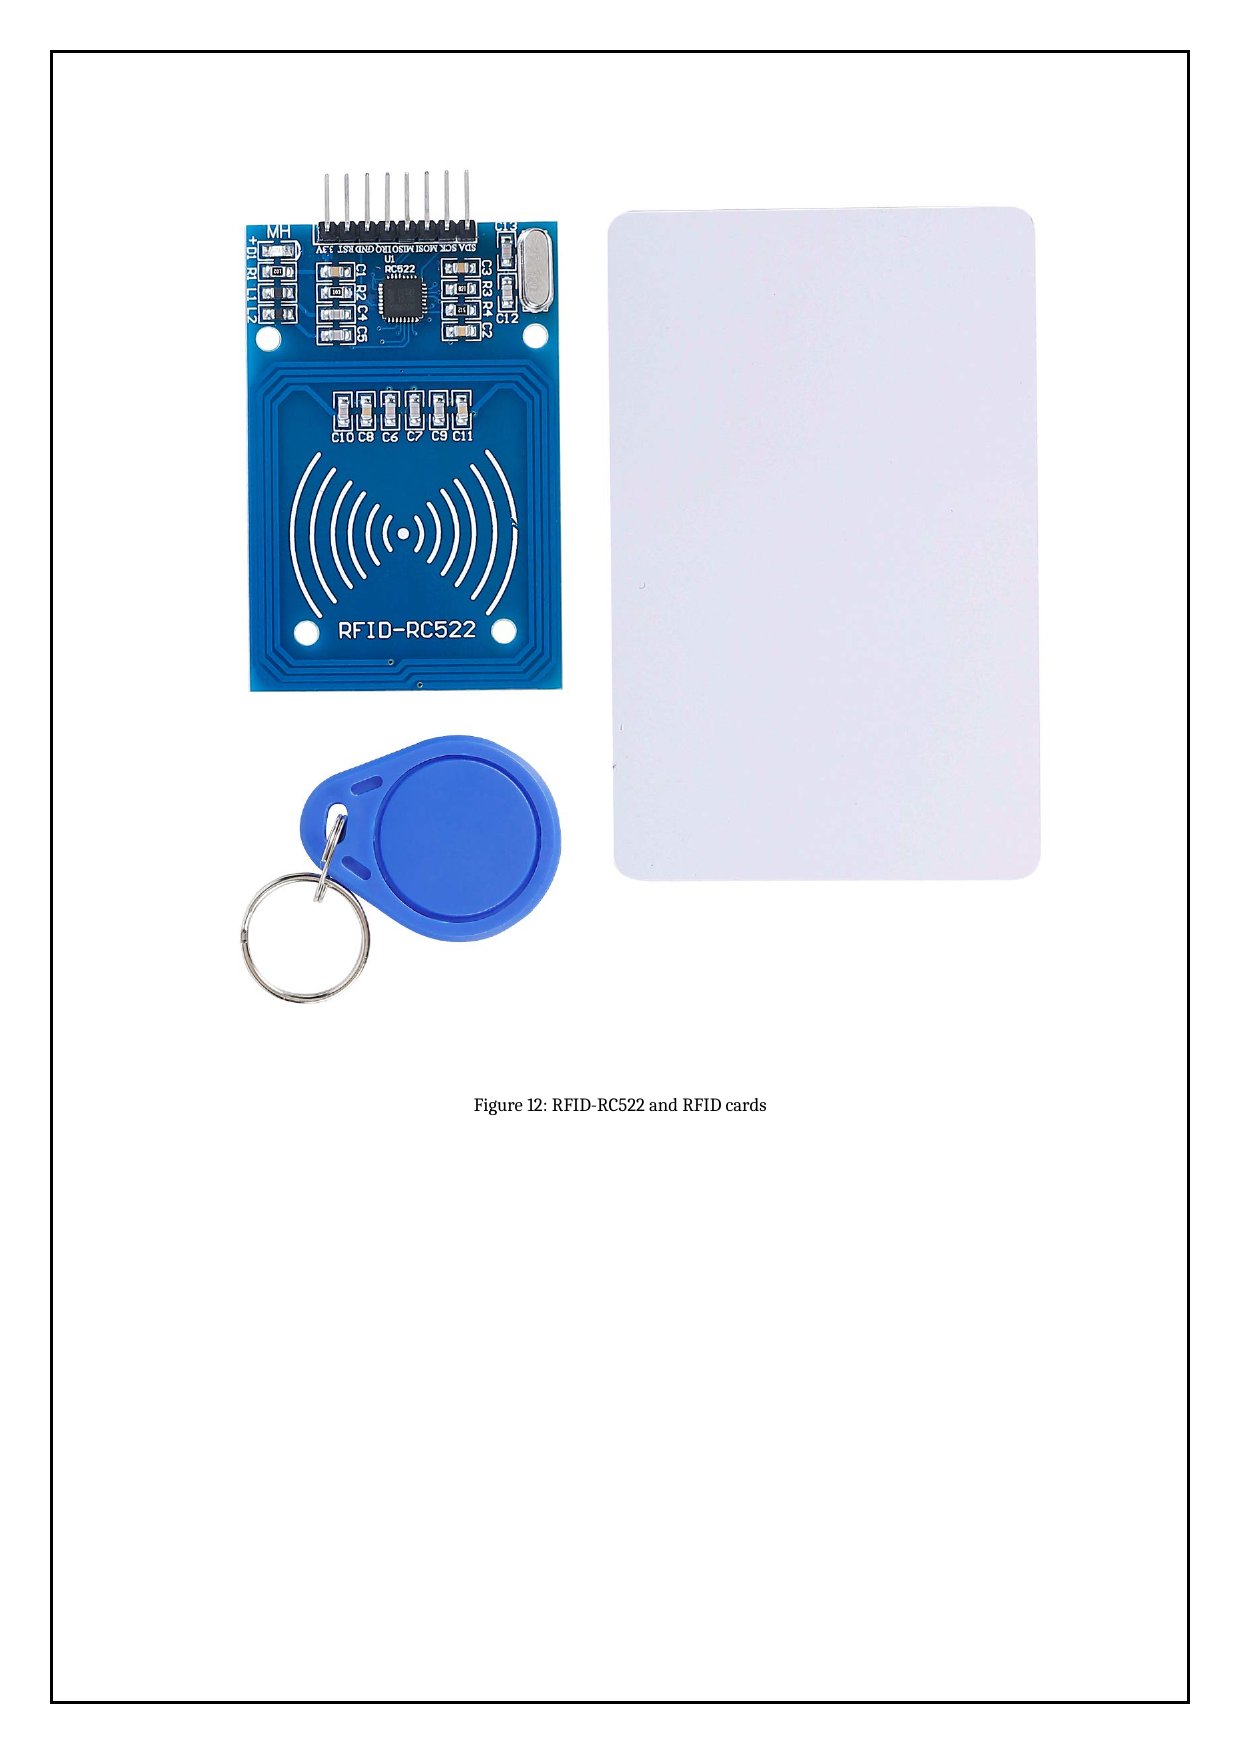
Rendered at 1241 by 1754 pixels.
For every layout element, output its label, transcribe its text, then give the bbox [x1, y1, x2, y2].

text Figure 12: RFID-RC522 and RFID cards [120, 1094, 1120, 1116]
picture [120, 75, 1121, 1076]
